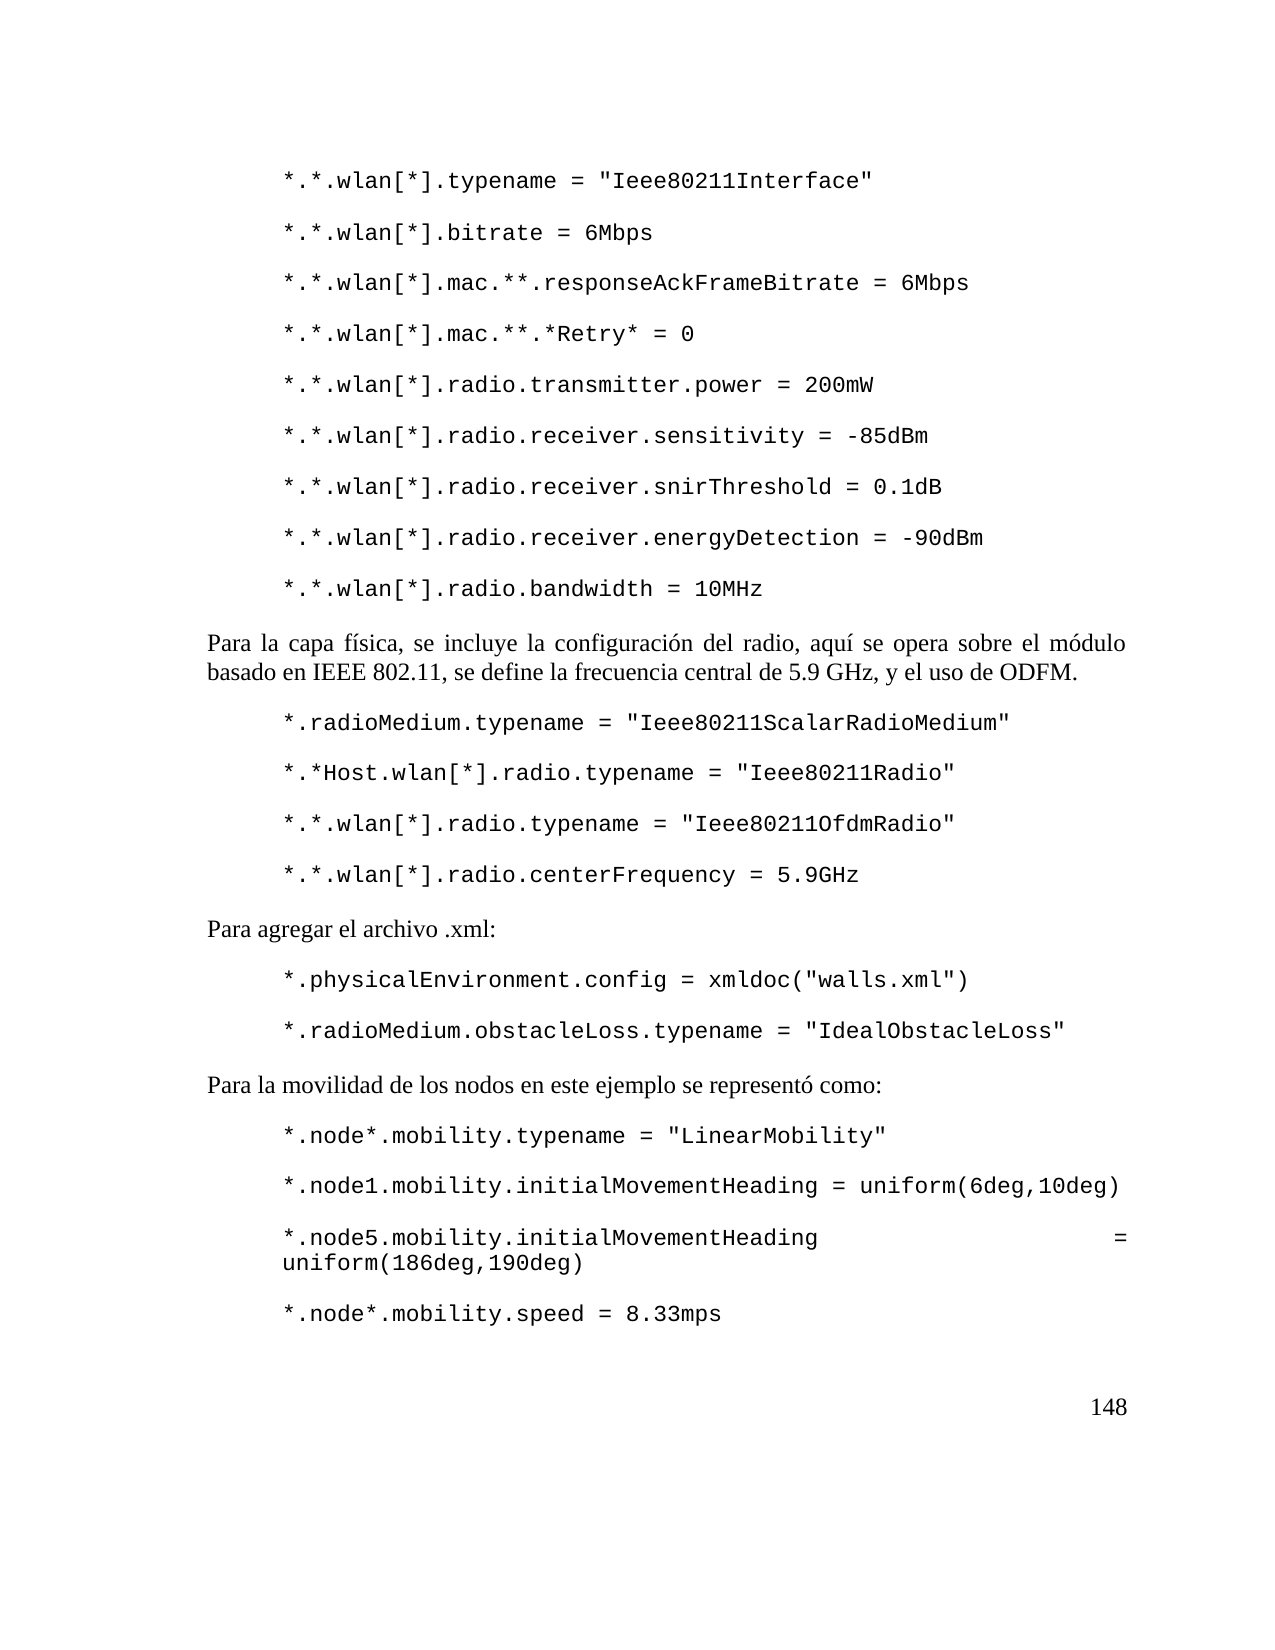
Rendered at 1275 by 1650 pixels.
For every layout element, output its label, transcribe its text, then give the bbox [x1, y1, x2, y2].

text *.*.wlan[*].radio.transmitter.power = 200mW [282, 374, 1127, 399]
text *.*.wlan[*].bitrate = 6Mbps [282, 221, 1127, 247]
text *.node1.mobility.initialMovementHeading = uniform(6deg,10deg) [282, 1175, 1127, 1201]
text *.radioMedium.typename = "Ieee80211ScalarRadioMedium" [282, 711, 1127, 737]
text *.*.wlan[*].radio.typename = "Ieee80211OfdmRadio" [282, 813, 1127, 839]
text *.node5.mobility.initialMovementHeading = uniform(186deg,190deg) [282, 1226, 1127, 1278]
text *.node*.mobility.speed = 8.33mps [282, 1303, 1127, 1329]
text *.*.wlan[*].typename = "Ieee80211Interface" [282, 170, 1127, 196]
text Para agregar el archivo .xml: [207, 914, 1127, 943]
text *.*.wlan[*].radio.bandwidth = 10MHz [282, 577, 1127, 603]
text *.*.wlan[*].mac.**.responseAckFrameBitrate = 6Mbps [282, 272, 1127, 298]
text *.*Host.wlan[*].radio.typename = "Ieee80211Radio" [282, 762, 1127, 788]
text *.*.wlan[*].mac.**.*Retry* = 0 [282, 323, 1127, 349]
text Para la capa física, se incluye la configuración del radio, aquí se opera sobre el módulo basado en IEEE 802.11, se define la frecuencia central de 5.9 GHz, y el uso de ODFM. [207, 628, 1127, 686]
text *.*.wlan[*].radio.centerFrequency = 5.9GHz [282, 864, 1127, 889]
text *.node*.mobility.typename = "LinearMobility" [282, 1124, 1127, 1150]
text *.radioMedium.obstacleLoss.typename = "IdealObstacleLoss" [282, 1019, 1127, 1045]
text *.*.wlan[*].radio.receiver.snirThreshold = 0.1dB [282, 476, 1127, 501]
text *.*.wlan[*].radio.receiver.sensitivity = -85dBm [282, 424, 1127, 451]
text Para la movilidad de los nodos en este ejemplo se representó como: [207, 1070, 1127, 1099]
text *.*.wlan[*].radio.receiver.energyDetection = -90dBm [282, 526, 1127, 552]
text *.physicalEnvironment.config = xmldoc("walls.xml") [282, 968, 1127, 994]
